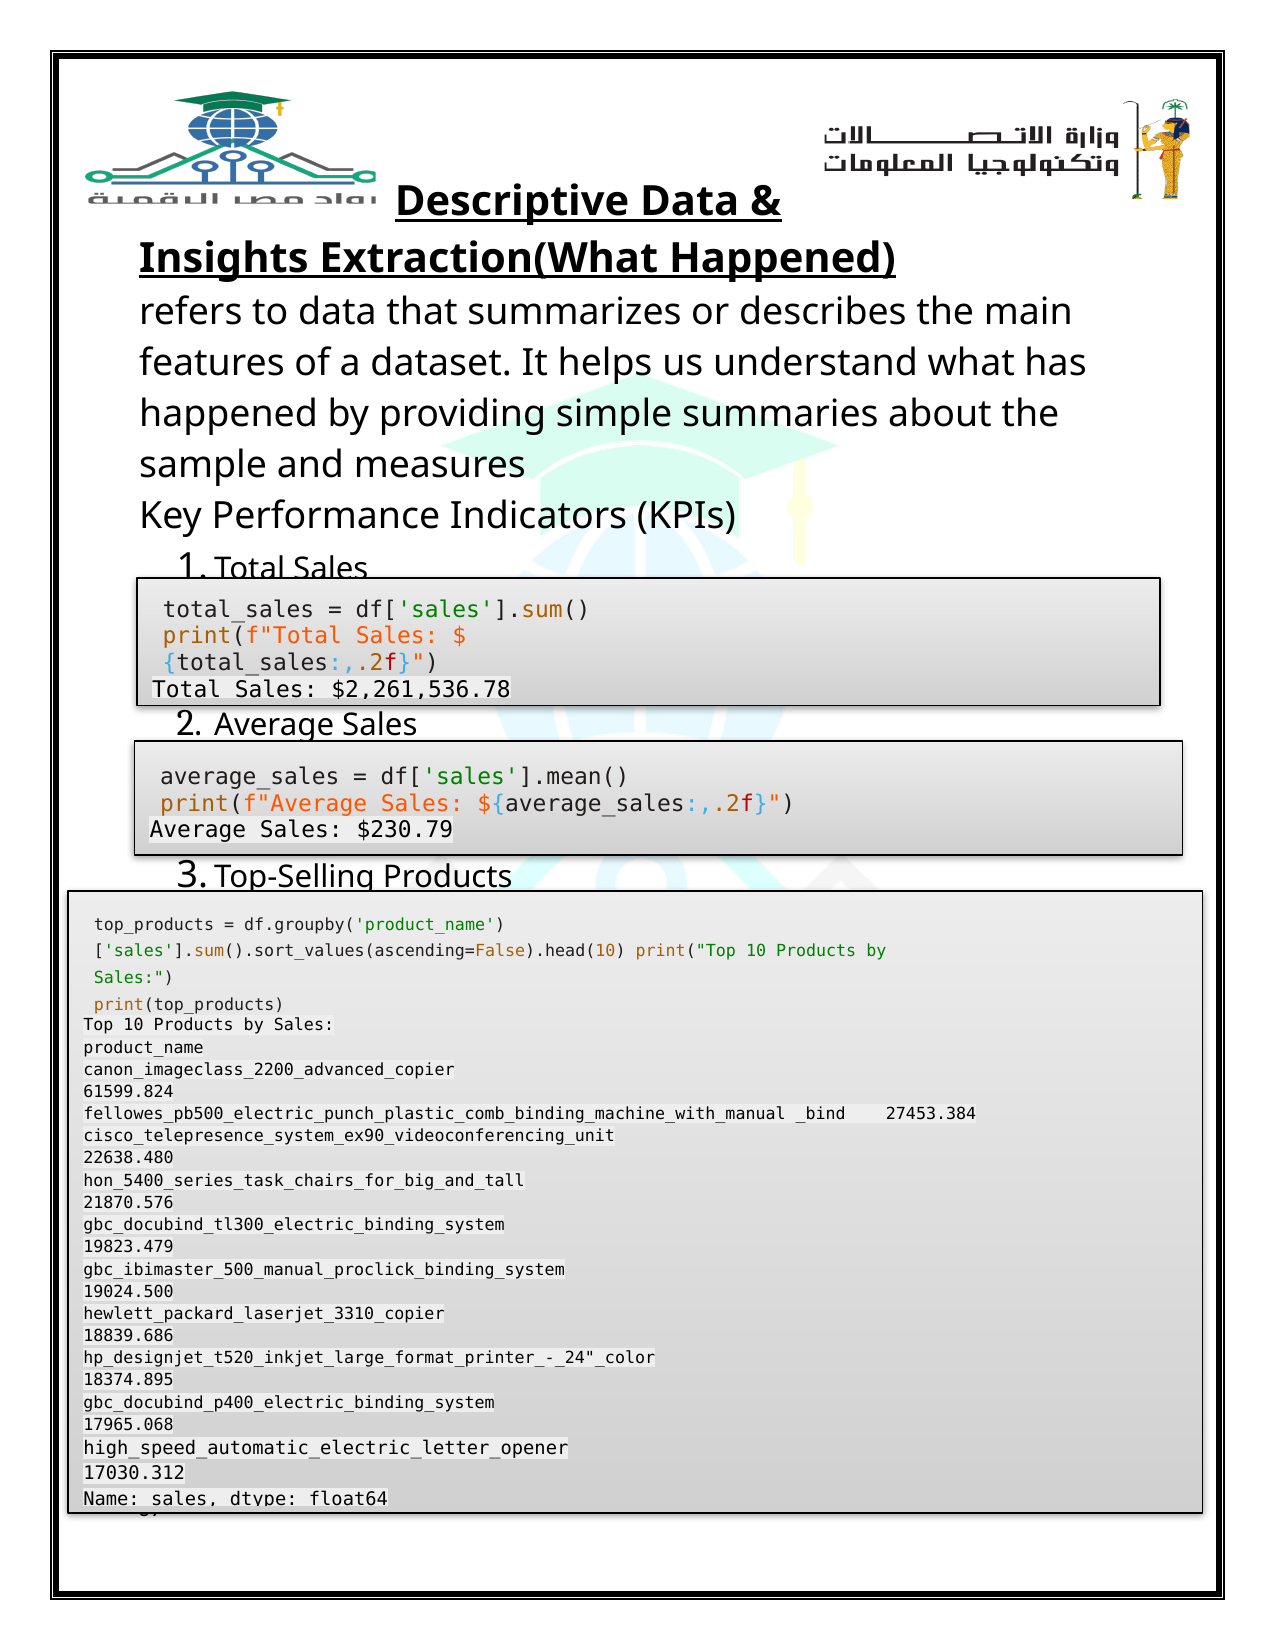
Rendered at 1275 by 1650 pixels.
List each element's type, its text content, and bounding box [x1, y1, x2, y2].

text Descriptive Data & Insights Extraction(What Happened) [139, 171, 1138, 284]
picture [823, 98, 1189, 199]
list Top-Selling Products [176, 864, 1138, 888]
text refers to data that summarizes or describes the main features of a dataset. It helps us understand what has happened by providing simple summaries about the sample and measures [139, 284, 1138, 488]
list Average Sales [176, 714, 1138, 738]
text Key Performance Indicators (KPIs) [139, 488, 1138, 539]
picture [85, 91, 376, 204]
list Total Sales [176, 539, 1138, 575]
